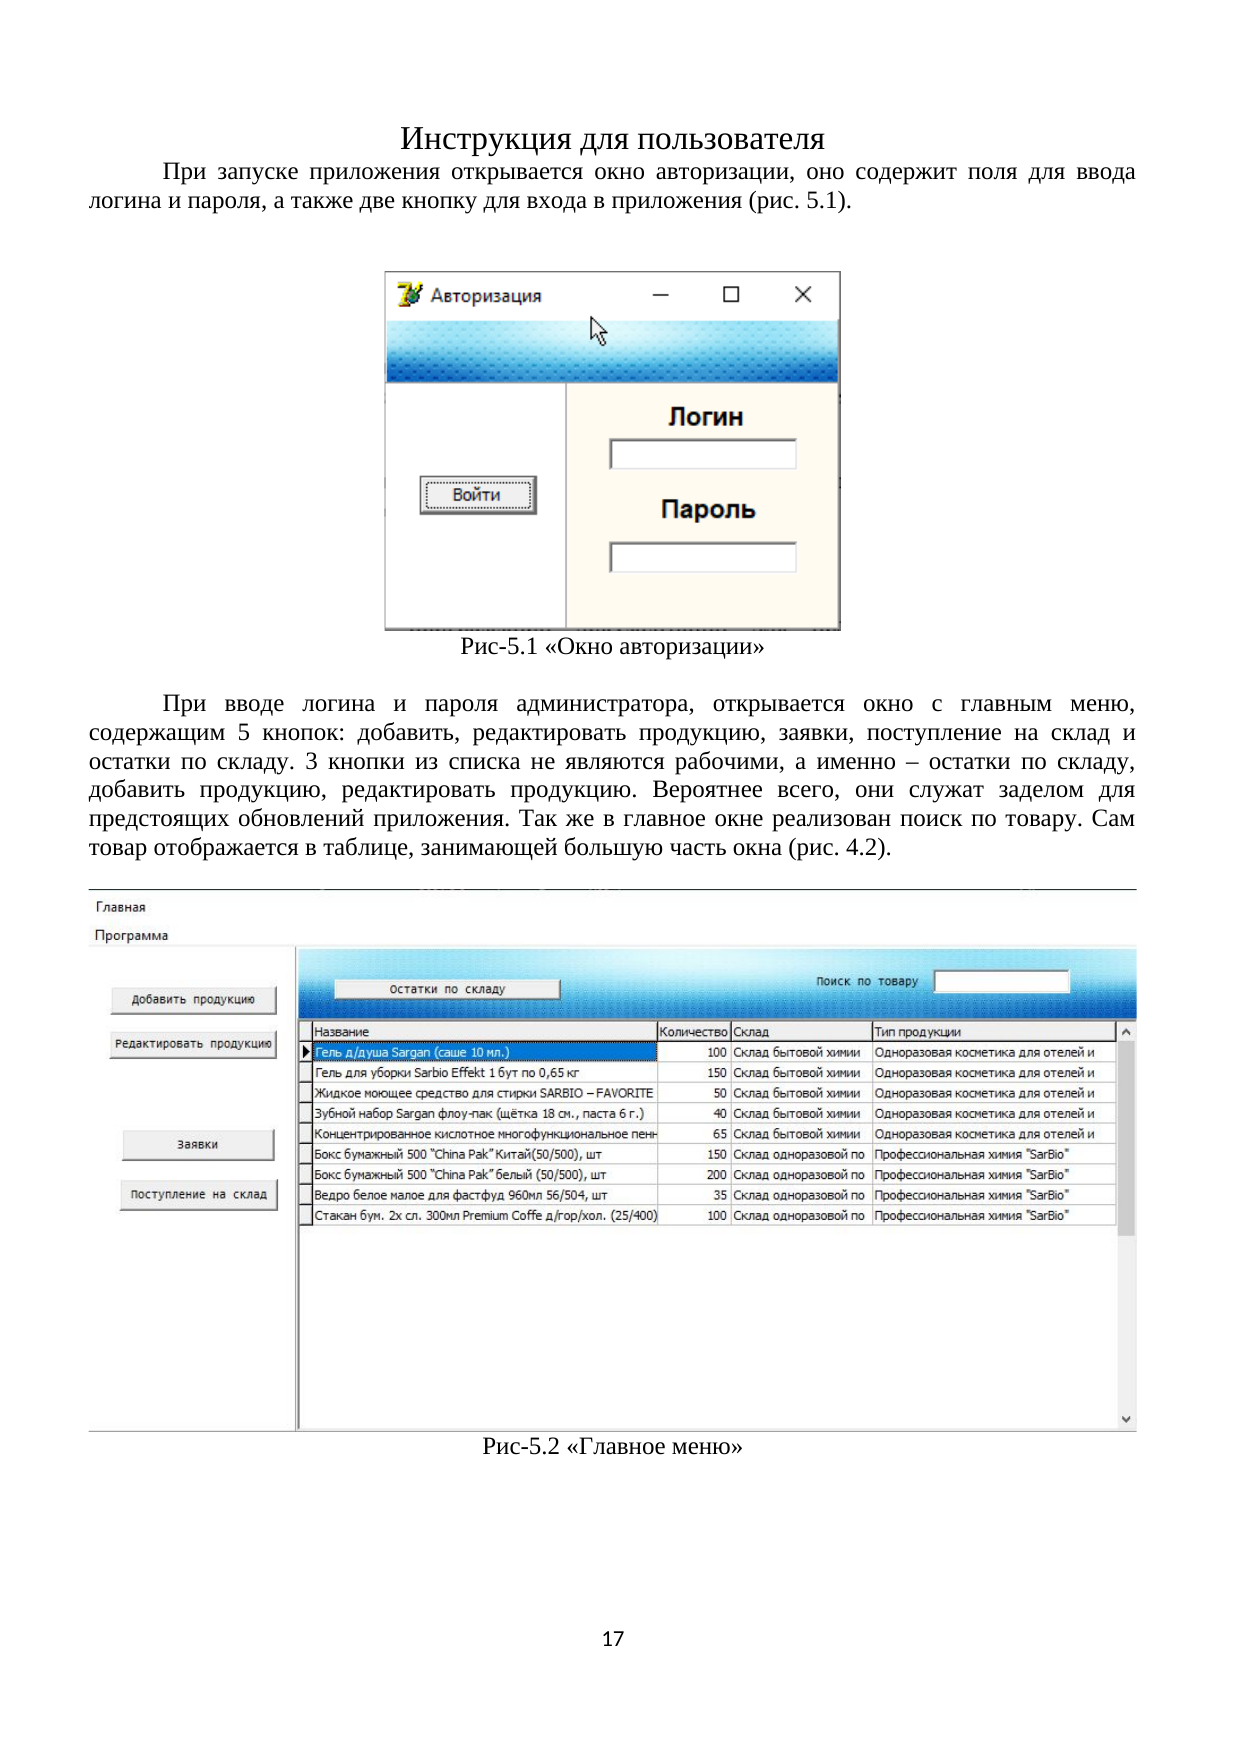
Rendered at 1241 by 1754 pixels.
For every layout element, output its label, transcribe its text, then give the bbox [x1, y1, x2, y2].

text Рис-5.1 «Окно авторизации» [88, 631, 1137, 659]
picture [384, 271, 841, 631]
text Рис-5.2 «Главное меню» [88, 1432, 1137, 1460]
picture [88, 889, 1137, 1432]
text При запуске приложения открывается окно авторизации, оно содержит поля для ввода логина и пароля, а также две кнопку для входа в приложения (рис. 5.1). [88, 156, 1137, 214]
text При вводе логина и пароля администратора, открывается окно с главным меню, содержащим 5 кнопок: добавить, редактировать продукцию, заявки, поступление на склад и остатки по складу. 3 кнопки из списка не являются рабочими, а именно – остатки по складу, добавить продукцию, редактировать продукцию. Вероятнее всего, они служат заделом для предстоящих обновлений приложения. Так же в главное окне реализован поиск по товару. Сам товар отображается в таблице, занимающей большую часть окна (рис. 4.2). [88, 688, 1137, 861]
text Инструкция для пользователя [88, 118, 1137, 156]
